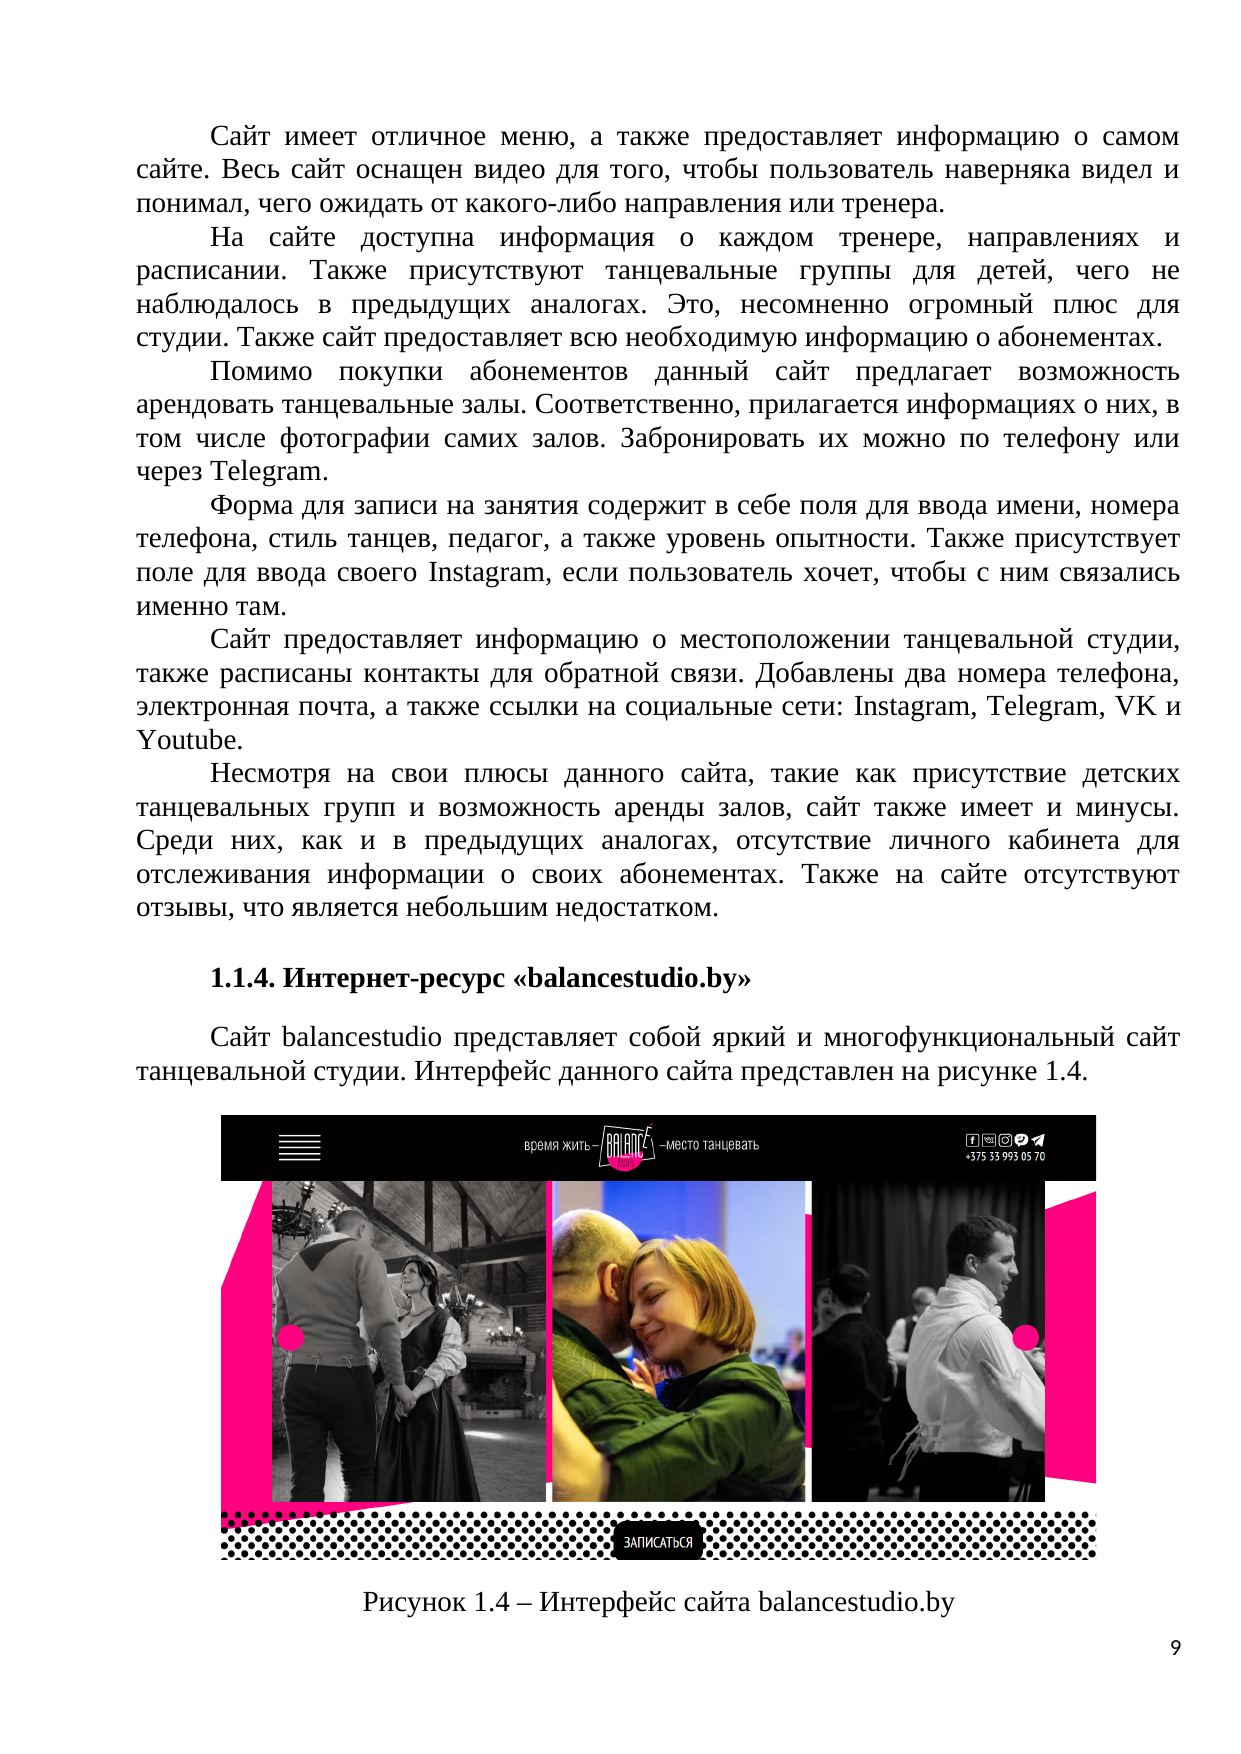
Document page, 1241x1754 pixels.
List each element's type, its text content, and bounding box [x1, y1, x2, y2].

text Помимо покупки абонементов данный сайт предлагает возможность арендовать танцевальные залы. Соответственно, прилагается информациях о них, в том числе фотографии самих залов. Забронировать их можно по телефону или через Telegram. [136, 353, 1181, 487]
text Сайт имеет отличное меню, а также предоставляет информацию о самом сайте. Весь сайт оснащен видео для того, чтобы пользователь наверняка видел и понимал, чего ожидать от какого-либо направления или тренера. [136, 118, 1181, 219]
text Сайт предоставляет информацию о местоположении танцевальной студии, также расписаны контакты для обратной связи. Добавлены два номера телефона, электронная почта, а также ссылки на социальные сети: Instagram, Telegram, VK и Youtube. [136, 621, 1181, 755]
text Форма для записи на занятия содержит в себе поля для ввода имени, номера телефона, стиль танцев, педагог, а также уровень опытности. Также присутствует поле для ввода своего Instagram, если пользователь хочет, чтобы с ним связались именно там. [136, 487, 1181, 621]
text На сайте доступна информация о каждом тренере, направлениях и расписании. Также присутствуют танцевальные группы для детей, чего не наблюдалось в предыдущих аналогах. Это, несомненно огромный плюс для студии. Также сайт предоставляет всю необходимую информацию о абонементах. [136, 219, 1181, 353]
text Рисунок 1.4 – Интерфейс сайта balancestudio.by [136, 1584, 1181, 1618]
text Несмотря на свои плюсы данного сайта, такие как присутствие детских танцевальных групп и возможность аренды залов, сайт также имеет и минусы. Среди них, как и в предыдущих аналогах, отсутствие личного кабинета для отслеживания информации о своих абонементах. Также на сайте отсутствуют отзывы, что является небольшим недостатком. [136, 755, 1181, 923]
picture [221, 1115, 1097, 1560]
text Сайт balancestudio представляет собой яркий и многофункциональный сайт танцевальной студии. Интерфейс данного сайта представлен на рисунке 1.4. [136, 1019, 1181, 1086]
subtitle 1.1.4. Интернет-ресурс «balancestudio.by» [136, 961, 1181, 994]
